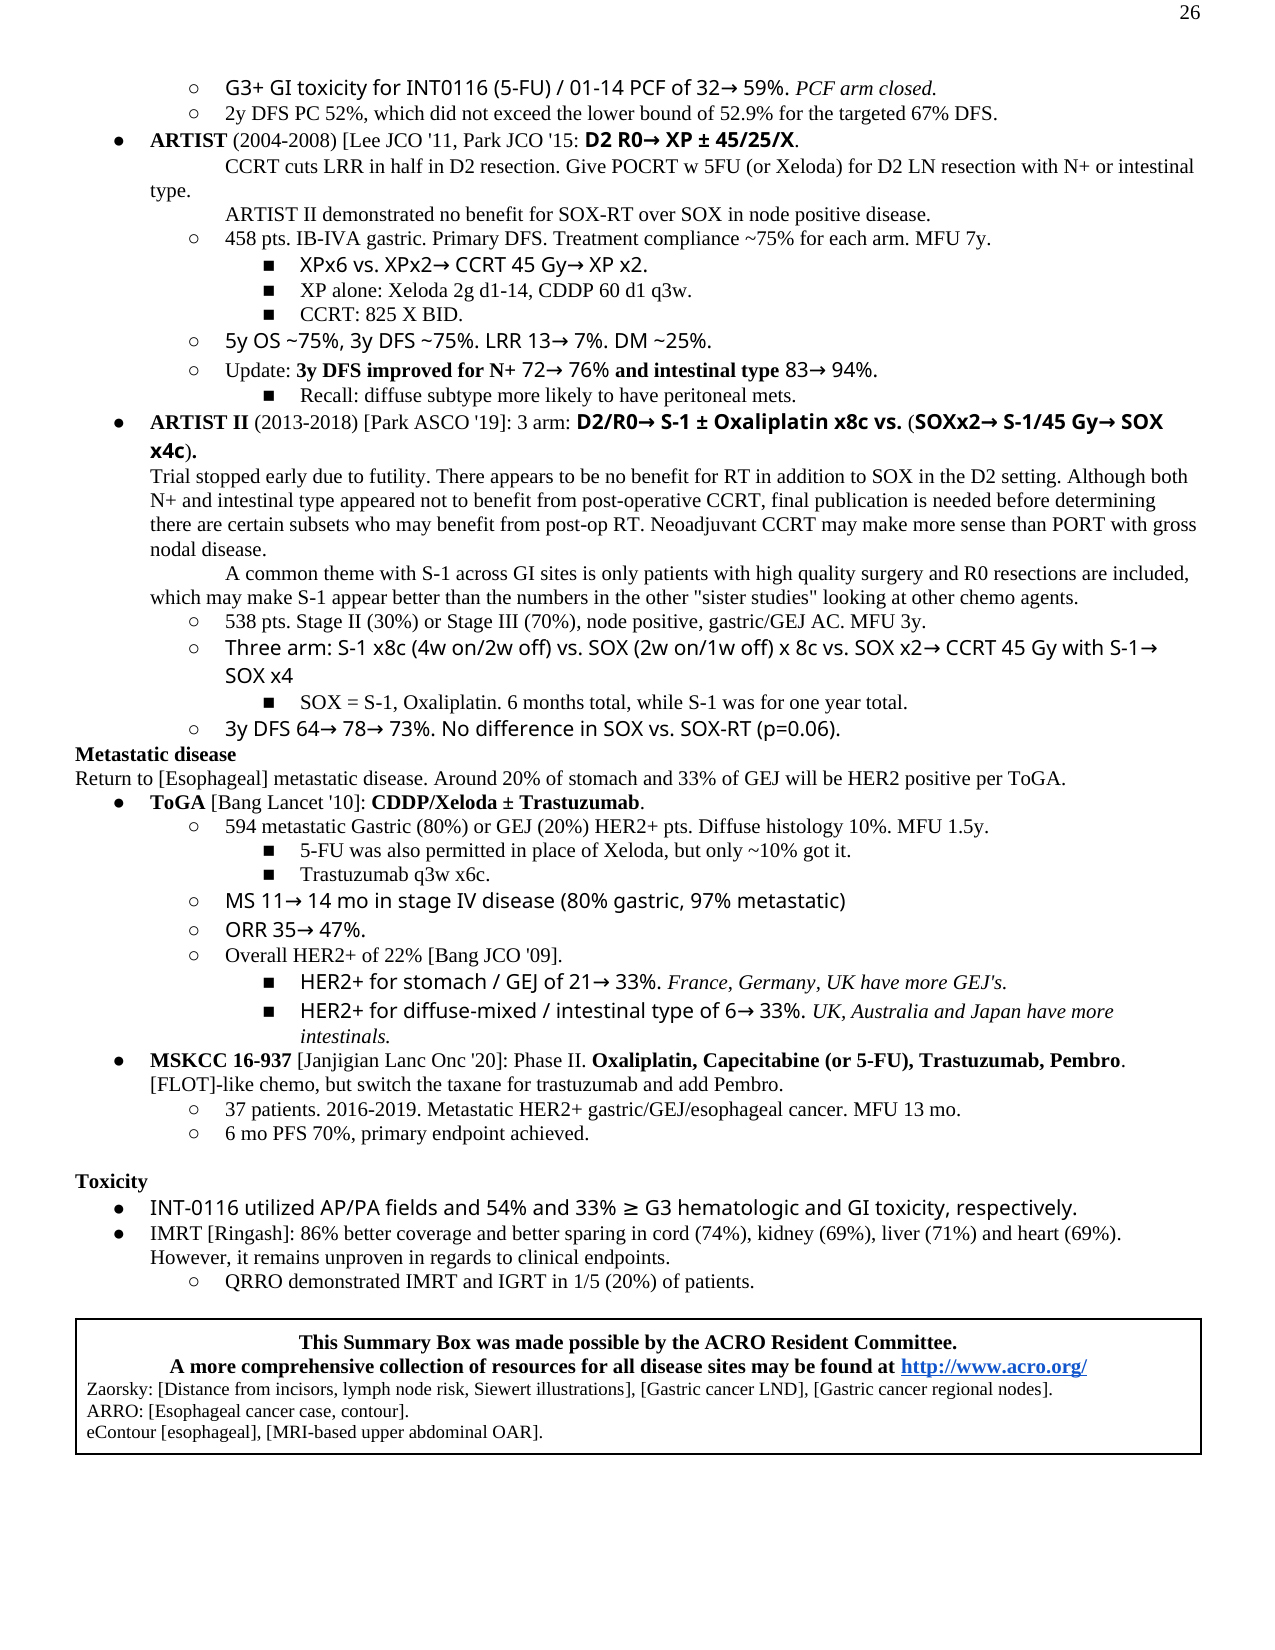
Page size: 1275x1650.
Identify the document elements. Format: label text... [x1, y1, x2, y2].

list 3y DFS 64→ 78→ 73%. No difference in SOX vs. SOX-RT (p=0.06). [187, 714, 1200, 742]
text ARTIST II demonstrated no benefit for SOX-RT over SOX in node positive disease. [150, 202, 1200, 226]
list ARTIST (2004-2008) [Lee JCO '11, Park JCO '15: D2 R0→ XP ± 45/25/X. [112, 125, 1200, 154]
text A common theme with S-1 across GI sites is only patients with high quality surgery and R0 resections are included, which may make S-1 appear better than the numbers in the other "sister studies" looking at other chemo agents. [150, 561, 1200, 609]
list HER2+ for stomach / GEJ of 21→ 33%. France, Germany, UK have more GEJ's. [262, 967, 1200, 996]
list Three arm: S-1 x8c (4w on/2w off) vs. SOX (2w on/1w off) x 8c vs. SOX x2→ CCRT 45 Gy with S-1→ SOX x4 [187, 633, 1200, 689]
list Update: 3y DFS improved for N+ 72→ 76% and intestinal type 83→ 94%. [187, 355, 1200, 383]
subtitle Metastatic disease [75, 742, 1200, 766]
list Recall: diffuse subtype more likely to have peritoneal mets. [262, 383, 1200, 407]
list CCRT: 825 X BID. [262, 302, 1200, 326]
list 594 metastatic Gastric (80%) or GEJ (20%) HER2+ pts. Diffuse histology 10%. MFU 1.5y. [187, 814, 1200, 838]
list ARTIST II (2013-2018) [Park ASCO '19]: 3 arm: D2/R0→ S-1 ± Oxaliplatin x8c vs. (SOXx2→ S-1/45 Gy→ SOX x4c). Trial stopped early due to futility. There appears to be no benefit for RT in addition to SOX in the D2 setting. Although both N+ and intestinal type appeared not to benefit from post-operative CCRT, final publication is needed before determining there are certain subsets who may benefit from post-op RT. Neoadjuvant CCRT may make more sense than PORT with gross nodal disease. [112, 407, 1200, 561]
list Overall HER2+ of 22% [Bang JCO '09]. [187, 943, 1200, 967]
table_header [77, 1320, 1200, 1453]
list ToGA [Bang Lancet '10]: CDDP/Xeloda ± Trastuzumab. [112, 790, 1200, 814]
list 5y OS ~75%, 3y DFS ~75%. LRR 13→ 7%. DM ~25%. [187, 326, 1200, 355]
list MS 11→ 14 mo in stage IV disease (80% gastric, 97% metastatic) [187, 886, 1200, 915]
list MSKCC 16-937 [Janjigian Lanc Onc '20]: Phase II. Oxaliplatin, Capecitabine (or 5-FU), Trastuzumab, Pembro. [112, 1048, 1200, 1072]
list QRRO demonstrated IMRT and IGRT in 1/5 (20%) of patients. [187, 1269, 1200, 1293]
list INT-0116 utilized AP/PA fields and 54% and 33% ≥ G3 hematologic and GI toxicity, respectively. [112, 1193, 1200, 1221]
list XP alone: Xeloda 2g d1-14, CDDP 60 d1 q3w. [262, 278, 1200, 302]
list XPx6 vs. XPx2→ CCRT 45 Gy→ XP x2. [262, 250, 1200, 278]
text Return to [Esophageal] metastatic disease. Around 20% of stomach and 33% of GEJ will be HER2 positive per ToGA. [75, 766, 1200, 790]
list 538 pts. Stage II (30%) or Stage III (70%), node positive, gastric/GEJ AC. MFU 3y. [187, 609, 1200, 633]
list 6 mo PFS 70%, primary endpoint achieved. [187, 1121, 1200, 1144]
list IMRT [Ringash]: 86% better coverage and better sparing in cord (74%), kidney (69%), liver (71%) and heart (69%). However, it remains unproven in regards to clinical endpoints. [112, 1221, 1200, 1269]
subtitle Toxicity [75, 1169, 1200, 1193]
list 5-FU was also permitted in place of Xeloda, but only ~10% got it. [262, 838, 1200, 862]
list Trastuzumab q3w x6c. [262, 862, 1200, 886]
list ORR 35→ 47%. [187, 915, 1200, 943]
list G3+ GI toxicity for INT0116 (5-FU) / 01-14 PCF of 32→ 59%. PCF arm closed. [187, 73, 1200, 101]
list 458 pts. IB-IVA gastric. Primary DFS. Treatment compliance ~75% for each arm. MFU 7y. [187, 226, 1200, 250]
list 2y DFS PC 52%, which did not exceed the lower bound of 52.9% for the targeted 67% DFS. [187, 101, 1200, 125]
list SOX = S-1, Oxaliplatin. 6 months total, while S-1 was for one year total. [262, 689, 1200, 714]
list 37 patients. 2016-2019. Metastatic HER2+ gastric/GEJ/esophageal cancer. MFU 13 mo. [187, 1096, 1200, 1121]
text [FLOT]-like chemo, but switch the taxane for trastuzumab and add Pembro. [75, 1072, 1200, 1096]
text CCRT cuts LRR in half in D2 resection. Give POCRT w 5FU (or Xeloda) for D2 LN resection with N+ or intestinal type. [150, 154, 1200, 202]
list HER2+ for diffuse-mixed / intestinal type of 6→ 33%. UK, Australia and Japan have more intestinals. [262, 996, 1200, 1048]
